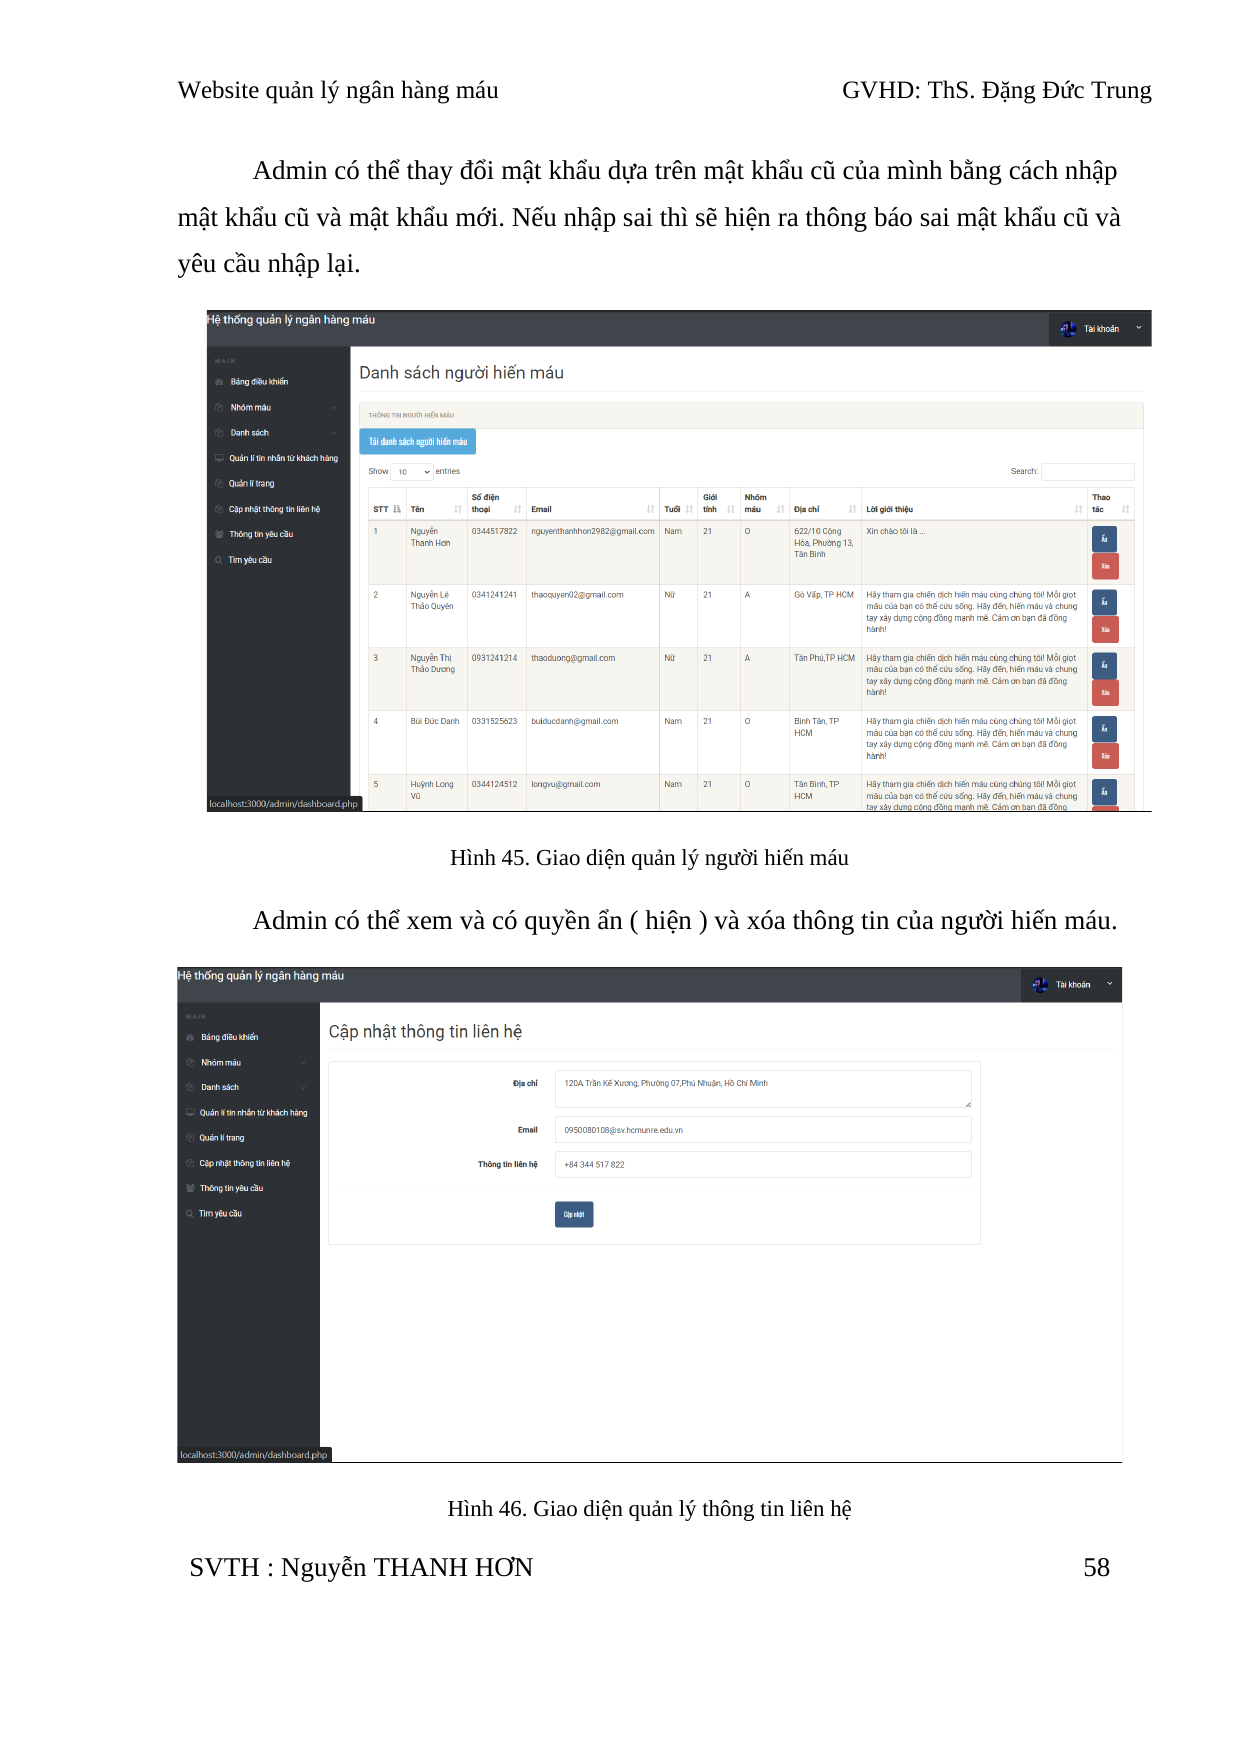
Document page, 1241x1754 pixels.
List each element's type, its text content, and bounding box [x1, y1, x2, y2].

text Admin có thể xem và có quyền ẩn ( hiện ) và xóa thông tin của người hiến máu. [177, 904, 1122, 936]
text Admin có thể thay đổi mật khẩu dựa trên mật khẩu cũ của mình bằng cách nhập mật khẩu cũ và mật khẩu mới. Nếu nhập sai thì sẽ hiện ra thông báo sai mật khẩu cũ và yêu cầu nhập lại. [177, 154, 1122, 278]
picture [206, 310, 1152, 812]
picture [177, 967, 1123, 1463]
